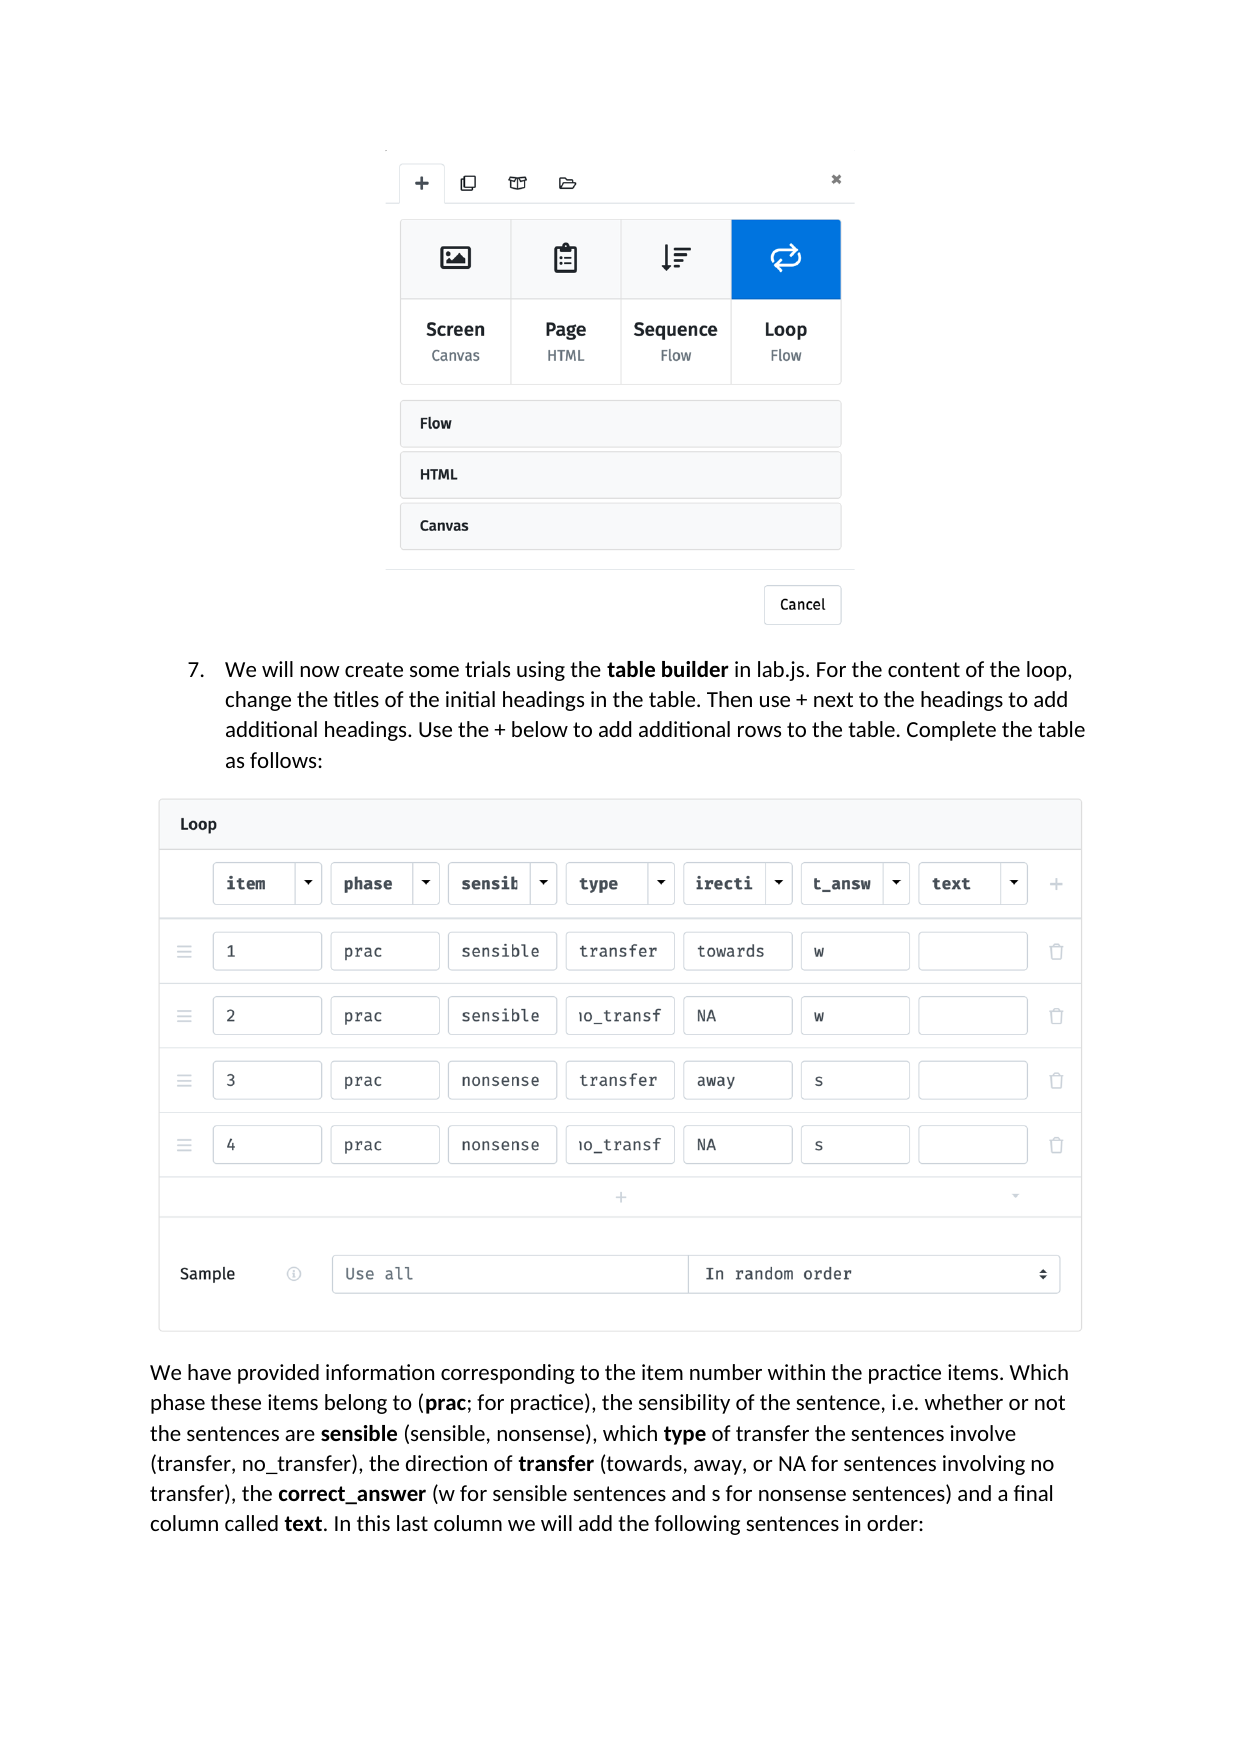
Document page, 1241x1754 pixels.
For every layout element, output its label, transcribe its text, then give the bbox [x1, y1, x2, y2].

list We will now create some trials using the table builder in lab.js. For the content of the loop, change the titles of the initial headings in the table. Then use + next to the headings to add additional headings. Use the + below to add additional rows to the table. Complete the table as follows: [187, 655, 1090, 774]
picture [385, 150, 855, 637]
text We have provided information corresponding to the item number within the practice items. Which phase these items belong to (prac; for practice), the sensibility of the sentence, i.e. whether or not the sentences are sensible (sensible, nonsense), which type of transfer the sentences involve (transfer, no_transfer), the direction of transfer (towards, away, or NA for sentences involving no transfer), the correct_answer (w for sensible sentences and s for nonsense sentences) and a final column called text. In this last column we will add the following sentences in order: [150, 1358, 1090, 1537]
picture [150, 792, 1091, 1340]
